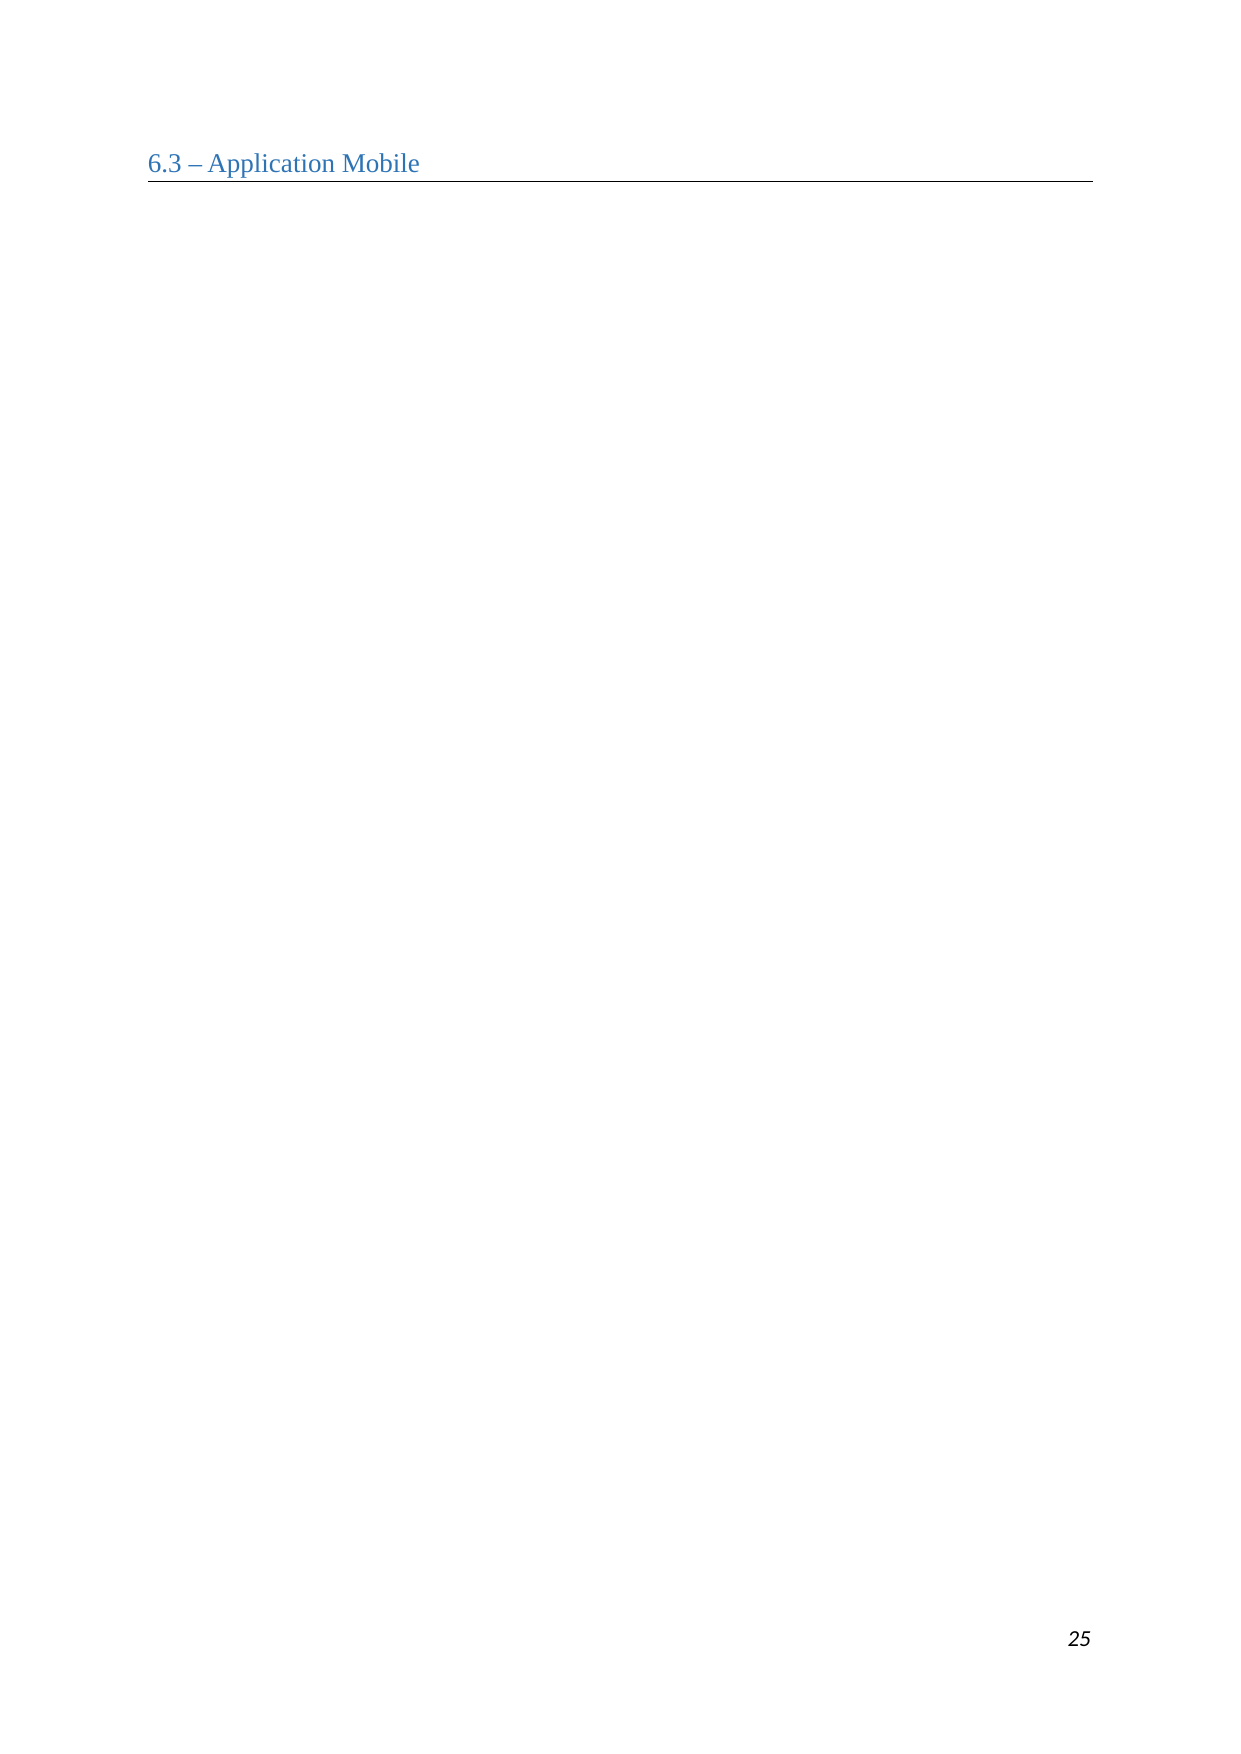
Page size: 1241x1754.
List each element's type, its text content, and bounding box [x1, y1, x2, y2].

subtitle 6.3 – Application Mobile [148, 148, 1093, 181]
